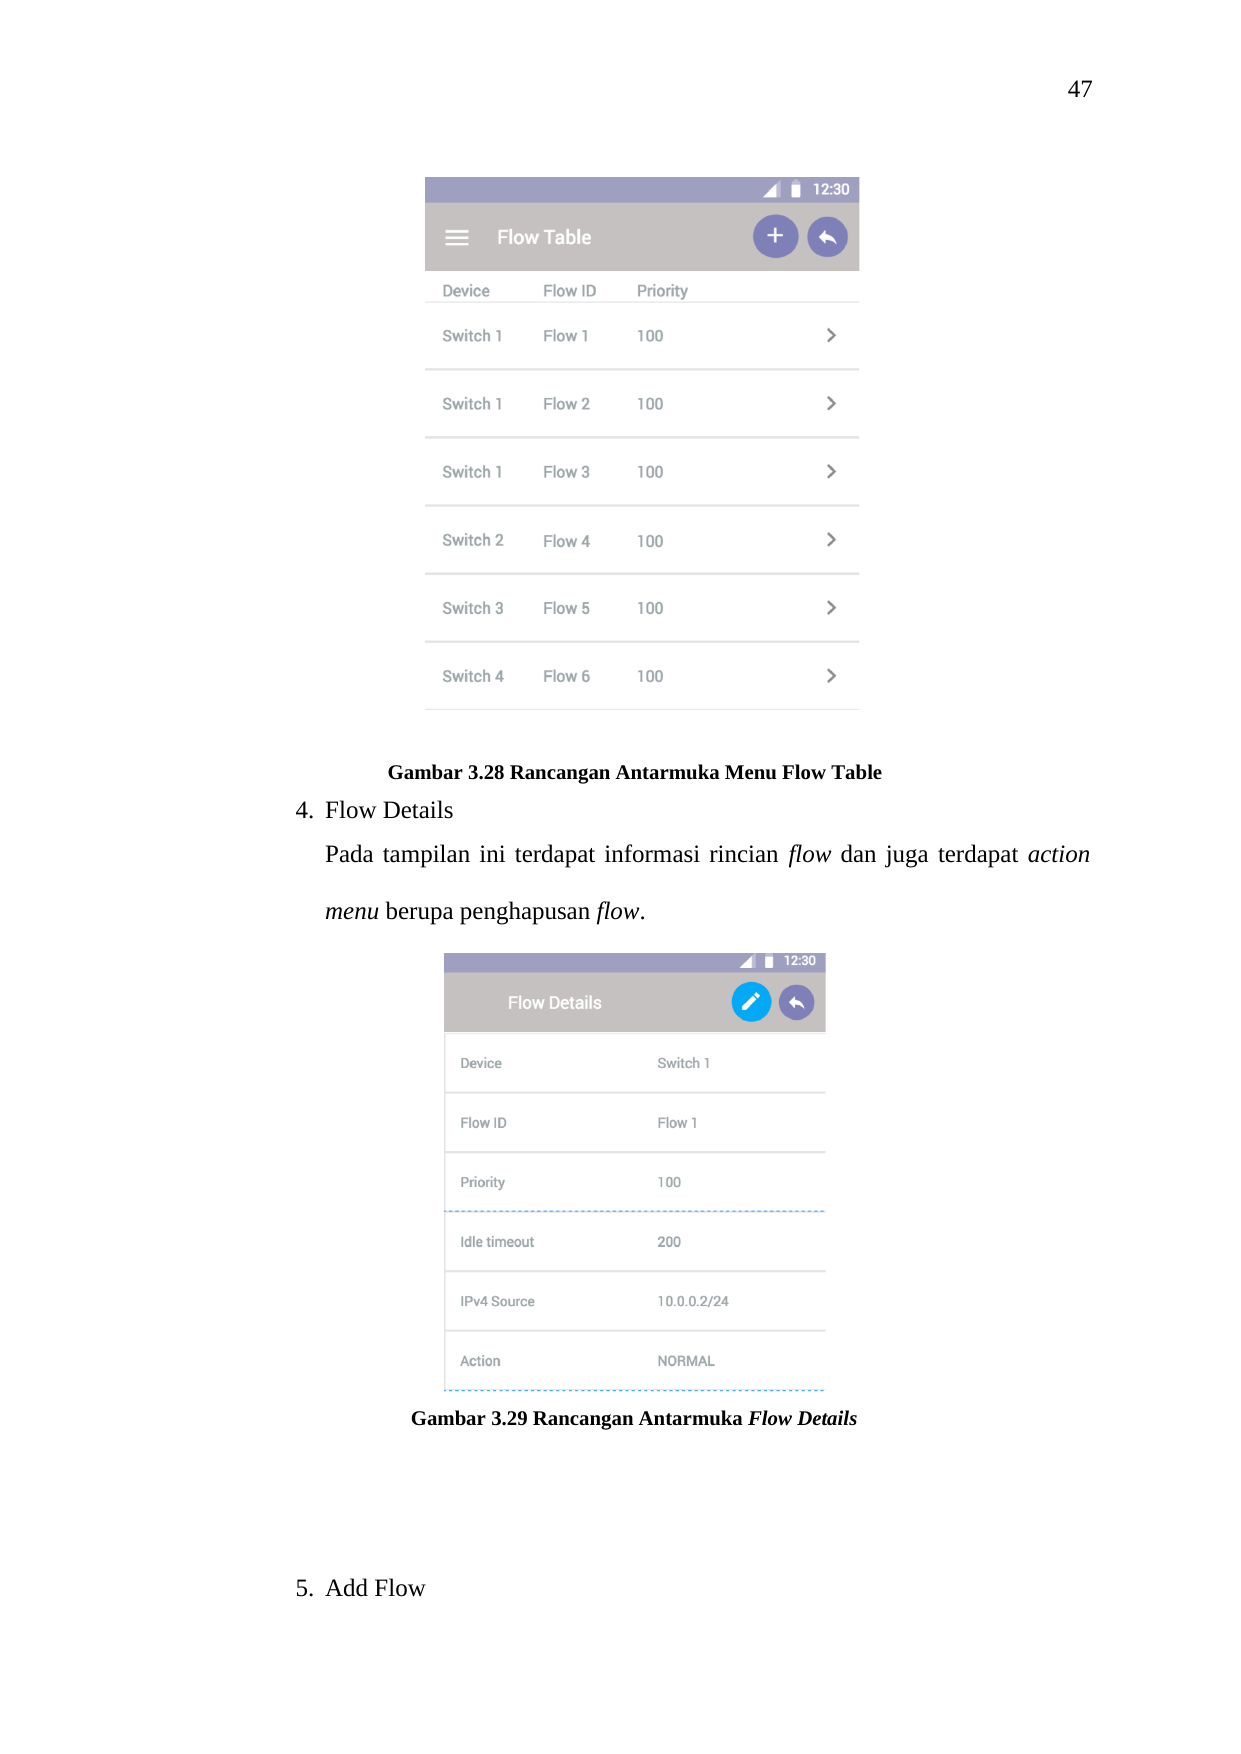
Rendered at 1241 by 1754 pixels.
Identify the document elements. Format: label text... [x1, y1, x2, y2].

picture [425, 177, 860, 746]
picture [444, 953, 826, 1392]
list Flow Details [295, 796, 1092, 824]
list Add Flow [295, 1573, 1092, 1602]
list Pada tampilan ini terdapat informasi rincian flow dan juga terdapat action menu berupa penghapusan flow. [325, 839, 1092, 925]
